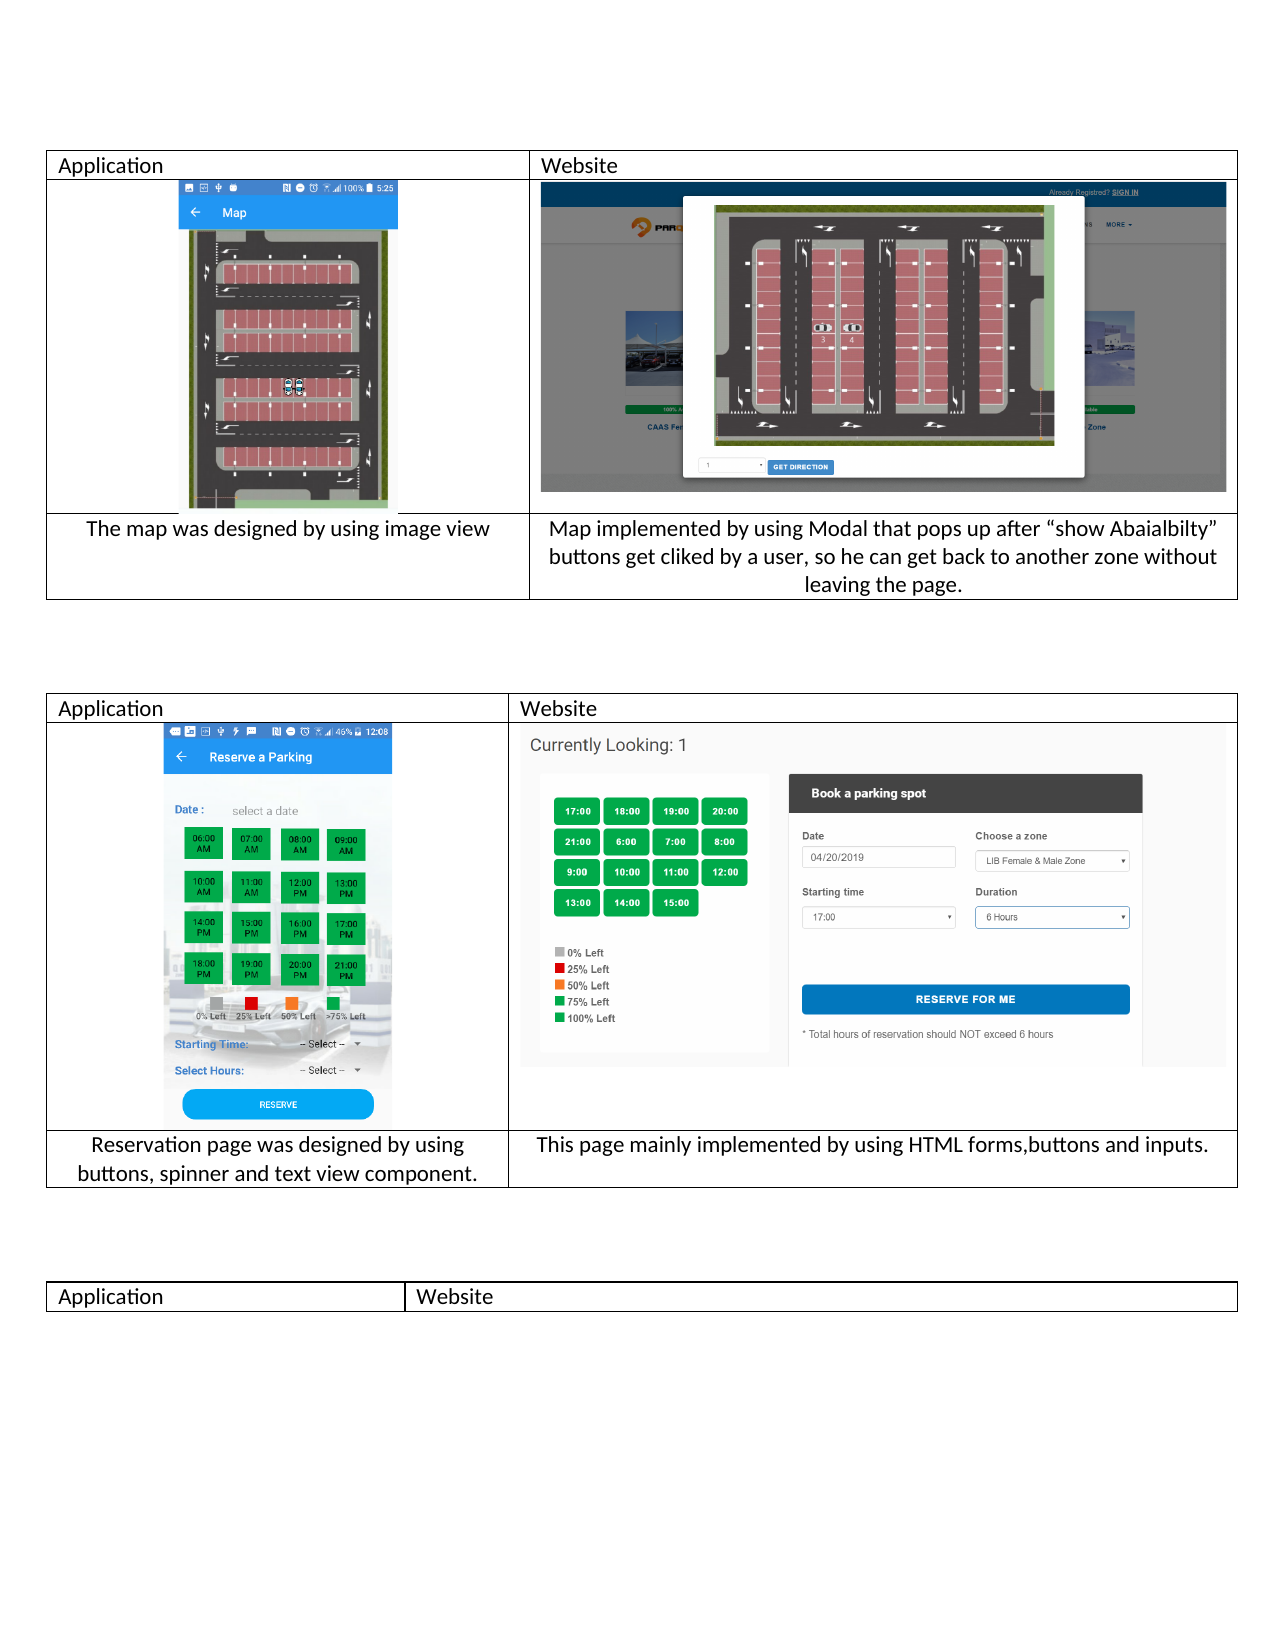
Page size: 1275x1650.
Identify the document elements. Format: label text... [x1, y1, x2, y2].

table_header Application [47, 694, 508, 722]
table_cell [509, 723, 1237, 1129]
table_cell [47, 180, 178, 513]
table_cell Map implemented by using Modal that pops up after “show Abaialbilty” buttons get cliked by a user, so he can get back to another zone without leaving the page. [530, 514, 1237, 598]
table_cell The map was designed by using image view [47, 514, 529, 598]
table_cell [398, 180, 529, 513]
picture [540, 180, 1227, 492]
table_cell [393, 723, 508, 1129]
table_header Application [47, 151, 529, 179]
table_cell [47, 723, 163, 1129]
table_header Website [530, 151, 1237, 179]
table_header Application [47, 1283, 404, 1311]
table_header Website [509, 694, 1237, 722]
picture [519, 723, 1227, 1067]
table_header Website [406, 1283, 1237, 1311]
table_cell Reservation page was designed by using buttons, spinner and text view component. [47, 1131, 508, 1187]
picture [163, 723, 393, 1130]
table_cell This page mainly implemented by using HTML forms,buttons and inputs. [509, 1131, 1237, 1187]
picture [178, 180, 398, 514]
table_cell [530, 180, 1237, 513]
